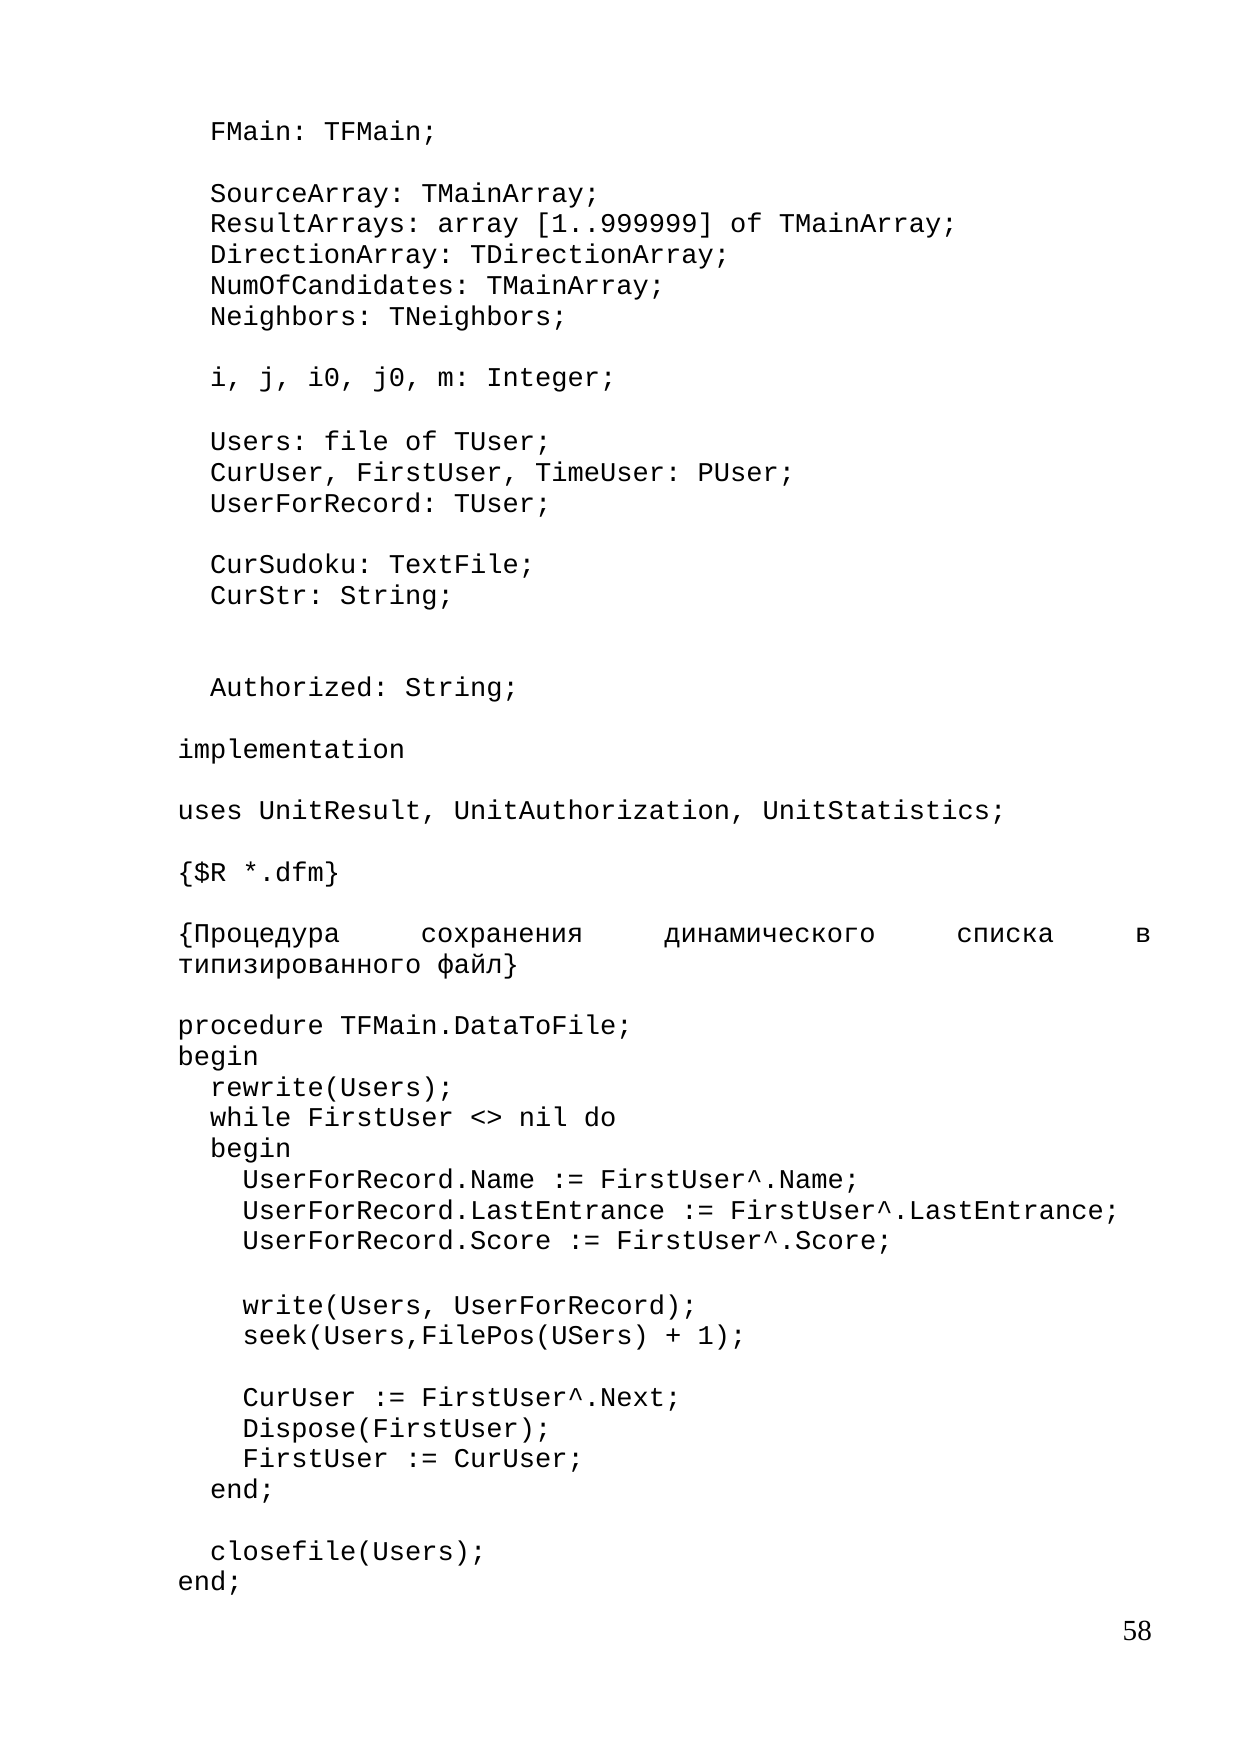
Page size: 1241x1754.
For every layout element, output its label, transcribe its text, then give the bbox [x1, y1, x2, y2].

text closefile(Users); [177, 1537, 1152, 1568]
text procedure TFMain.DataToFile; [177, 1012, 1152, 1043]
text UserForRecord: TUser; [177, 490, 1152, 520]
text rewrite(Users); [177, 1073, 1152, 1104]
text Users: file of TUser; [177, 428, 1152, 459]
text NumOfCandidates: TMainArray; [177, 272, 1152, 302]
text while FirstUser <> nil do [177, 1104, 1152, 1135]
text i, j, i0, j0, m: Integer; [177, 364, 1152, 395]
text Neighbors: TNeighbors; [177, 302, 1152, 333]
text implementation [177, 736, 1152, 766]
text end; [177, 1476, 1152, 1507]
text FMain: TFMain; [177, 118, 1152, 149]
text ResultArrays: array [1..999999] of TMainArray; [177, 210, 1152, 241]
text Authorized: String; [177, 674, 1152, 705]
text write(Users, UserForRecord); [177, 1291, 1152, 1322]
text begin [177, 1043, 1152, 1073]
text CurStr: String; [177, 582, 1152, 613]
text uses UnitResult, UnitAuthorization, UnitStatistics; [177, 797, 1152, 828]
text UserForRecord.LastEntrance := FirstUser^.LastEntrance; [177, 1196, 1152, 1227]
text UserForRecord.Score := FirstUser^.Score; [177, 1227, 1152, 1258]
text CurUser := FirstUser^.Next; [177, 1384, 1152, 1414]
text UserForRecord.Name := FirstUser^.Name; [177, 1166, 1152, 1196]
text Dispose(FirstUser); [177, 1414, 1152, 1445]
text SourceArray: TMainArray; [177, 179, 1152, 210]
text {Процедура сохранения динамического списка в типизированного файл} [177, 920, 1152, 981]
text seek(Users,FilePos(USers) + 1); [177, 1322, 1152, 1353]
text {$R *.dfm} [177, 858, 1152, 889]
text begin [177, 1135, 1152, 1166]
text FirstUser := CurUser; [177, 1445, 1152, 1476]
text end; [177, 1568, 1152, 1599]
text CurUser, FirstUser, TimeUser: PUser; [177, 459, 1152, 490]
text DirectionArray: TDirectionArray; [177, 241, 1152, 272]
text CurSudoku: TextFile; [177, 551, 1152, 582]
